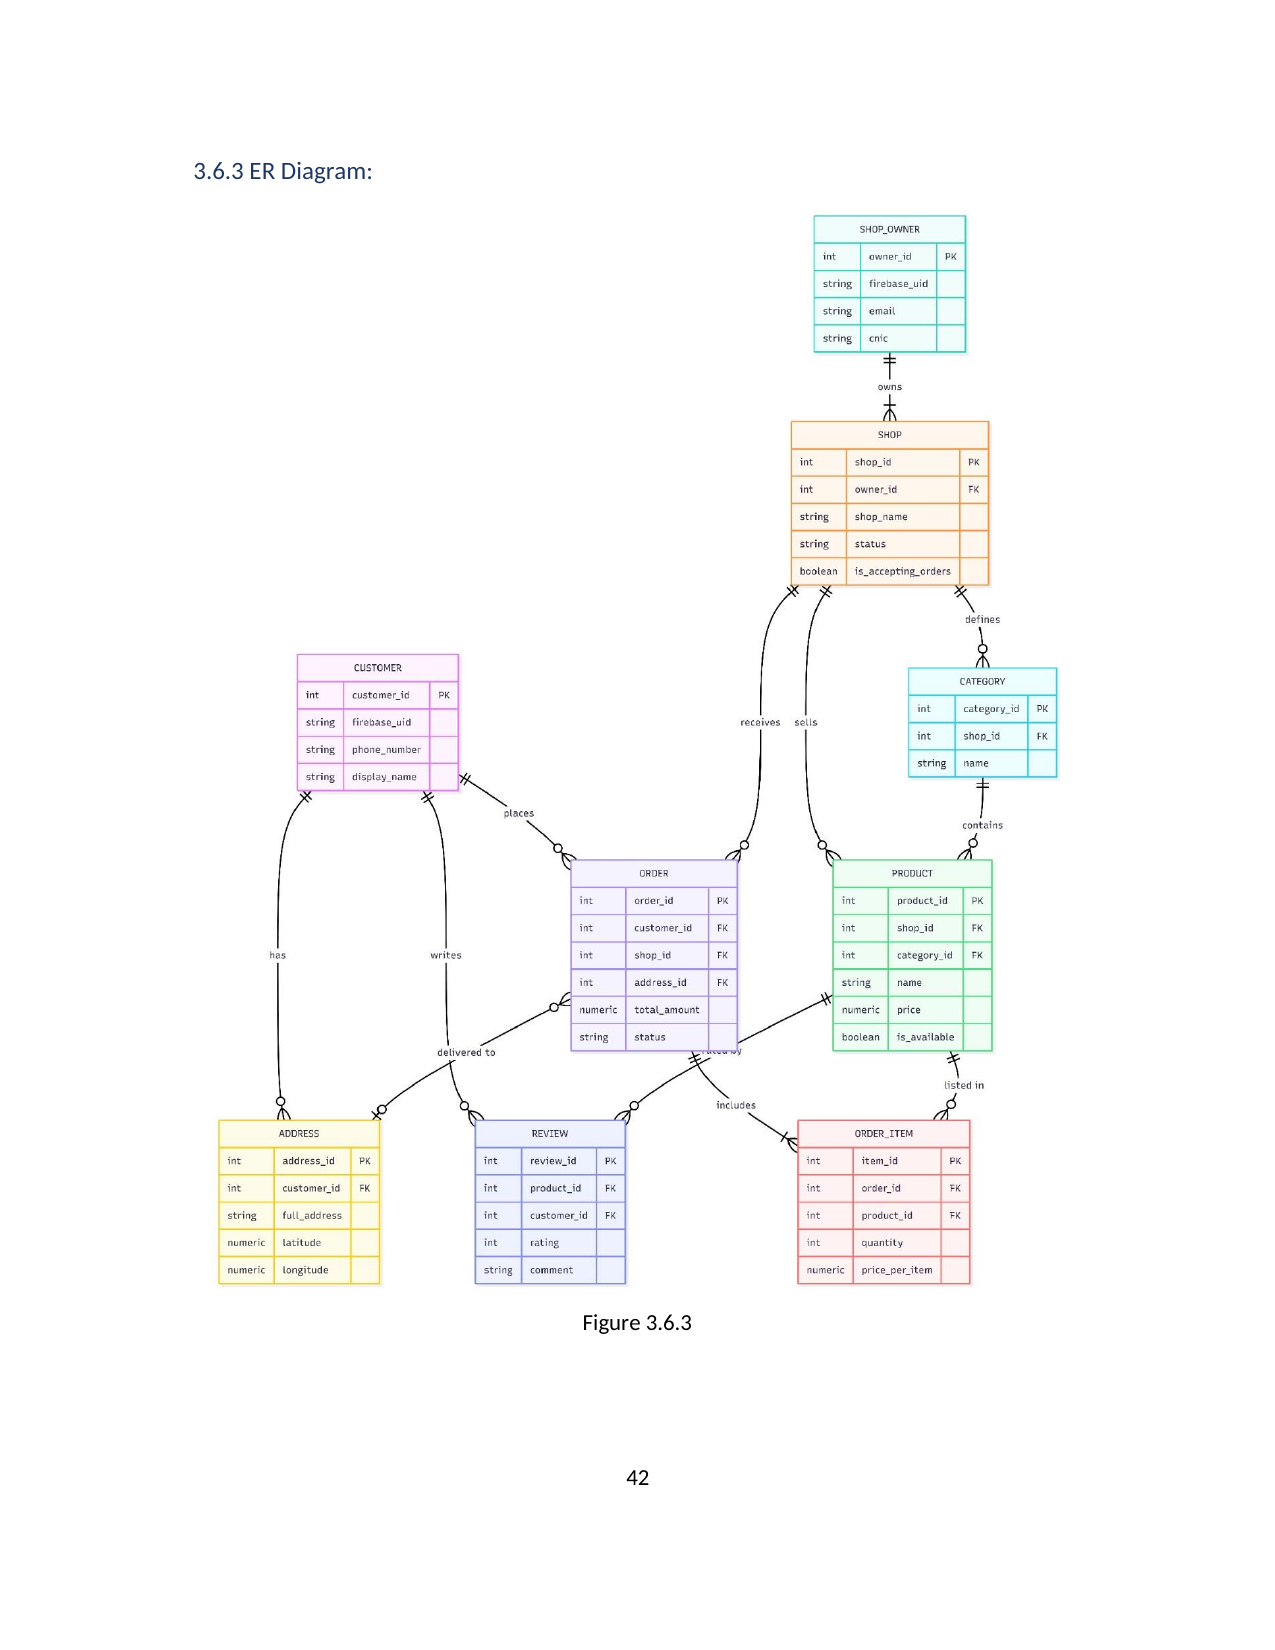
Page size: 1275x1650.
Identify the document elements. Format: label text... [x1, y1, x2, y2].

subtitle 3.6.3 ER Diagram: [187, 155, 1087, 186]
picture [213, 210, 1062, 1289]
text Figure 3.6.3 [187, 1308, 1087, 1336]
